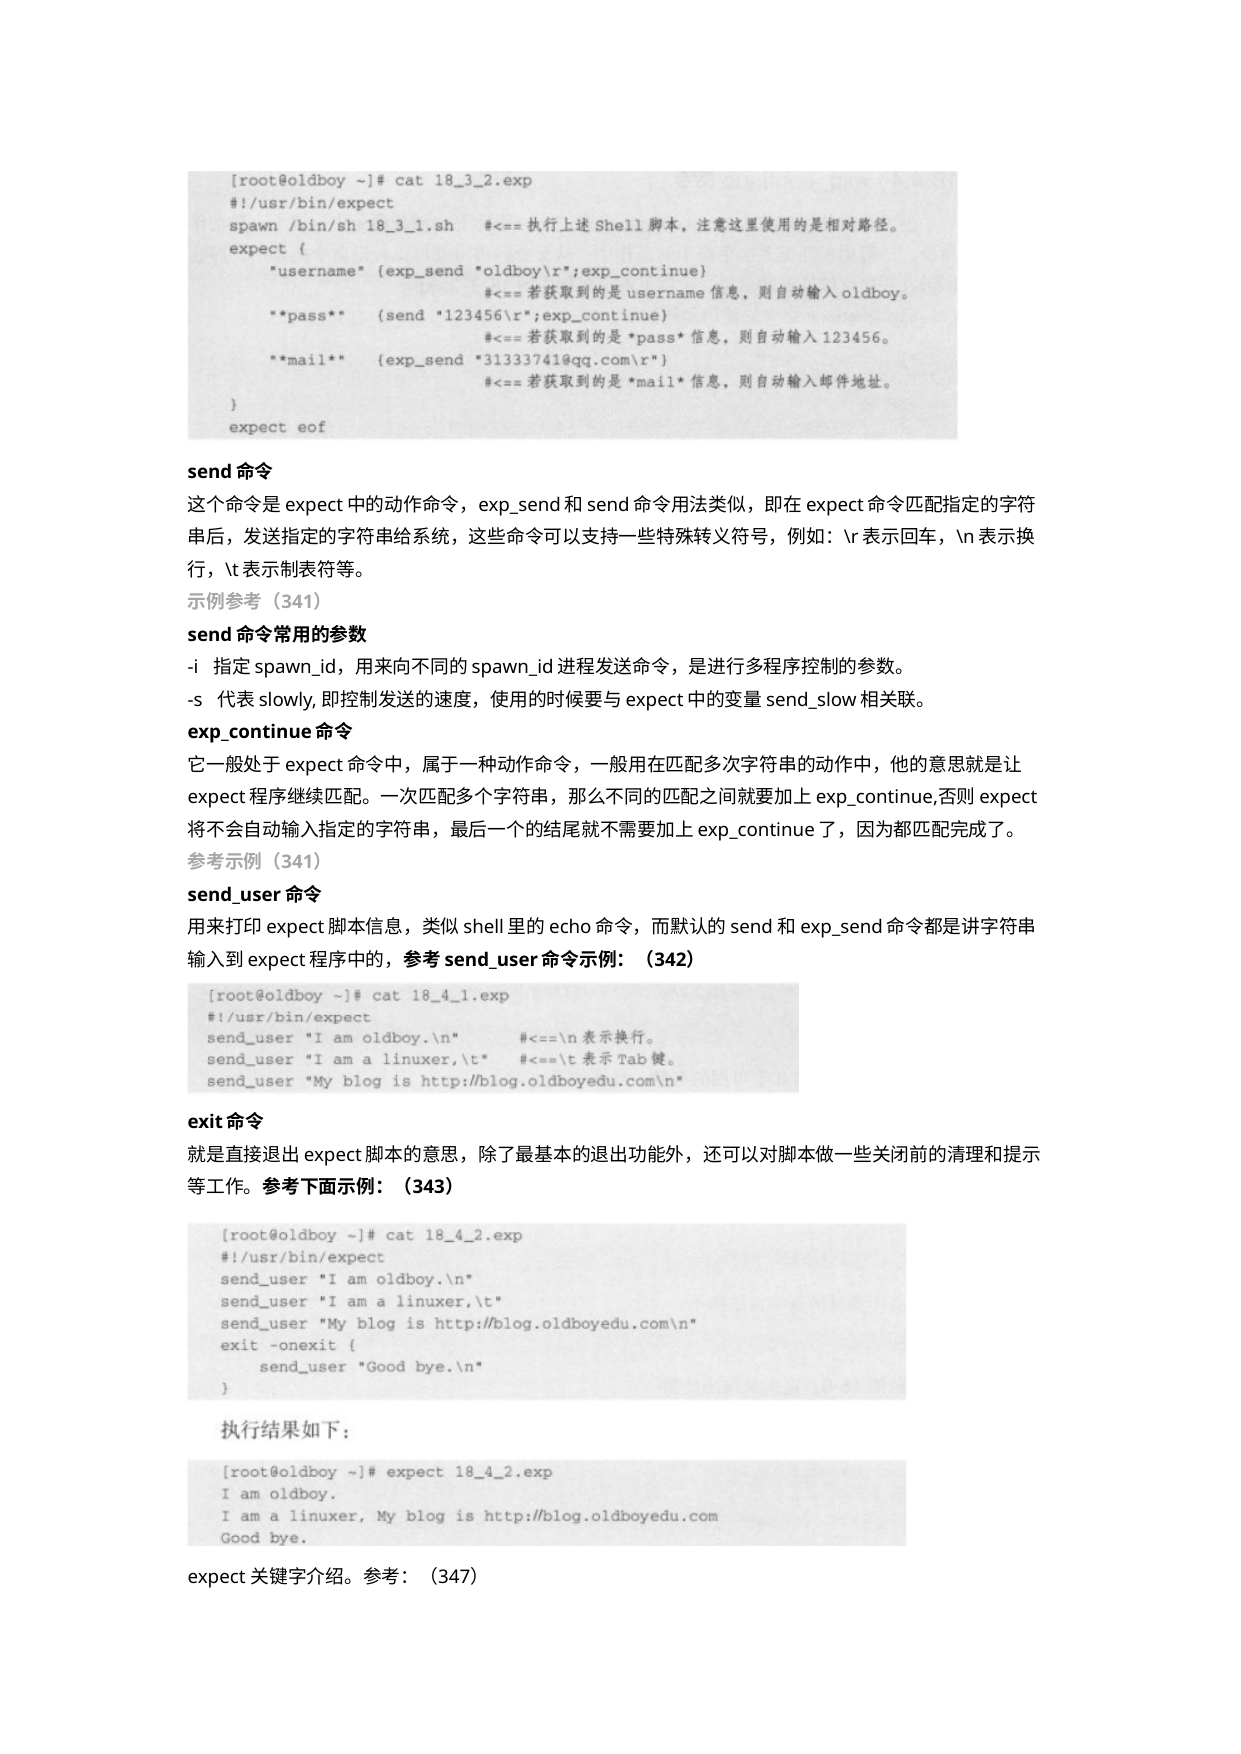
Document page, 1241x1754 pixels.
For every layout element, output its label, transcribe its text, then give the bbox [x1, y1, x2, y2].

text send命令常用的参数 [187, 617, 1053, 649]
text send_user命令 [187, 877, 1053, 909]
text send命令 [187, 454, 1053, 487]
text 用来打印expect脚本信息，类似shell里的echo命令，而默认的send 和exp_send命令都是讲字符串输入到expect程序中的，参考send_user命令示例：（342） [187, 909, 1053, 974]
text 它一般处于expect命令中，属于一种动作命令，一般用在匹配多次字符串的动作中，他的意思就是让expect程序继续匹配。一次匹配多个字符串，那么不同的匹配之间就要加上exp_continue,否则expect将不会自动输入指定的字符串，最后一个的结尾就不需要加上exp_continue了，因为都匹配完成了。 [187, 747, 1053, 844]
text -i 指定spawn_id，用来向不同的spawn_id进程发送命令，是进行多程序控制的参数。 [187, 649, 1053, 682]
text expect 关键字介绍。参考：（347） [187, 1559, 1053, 1592]
text -s 代表slowly, 即控制发送的速度，使用的时候要与expect中的变量send_slow相关联。 [187, 682, 1053, 714]
text 就是直接退出expect脚本的意思，除了最基本的退出功能外，还可以对脚本做一些关闭前的清理和提示等工作。参考下面示例：（343） [187, 1137, 1053, 1202]
text exit命令 [187, 1104, 1053, 1137]
picture [187, 1216, 907, 1546]
text 示例参考（341） [187, 584, 1053, 617]
picture [187, 982, 799, 1097]
text 这个命令是expect中的动作命令，exp_send和send命令用法类似，即在expect命令匹配指定的字符串后，发送指定的字符串给系统，这些命令可以支持一些特殊转义符号，例如：\r表示回车，\n表示换行，\t表示制表符等。 [187, 487, 1053, 584]
text exp_continue命令 [187, 714, 1053, 747]
text 参考示例（341） [187, 844, 1053, 877]
picture [187, 171, 958, 446]
